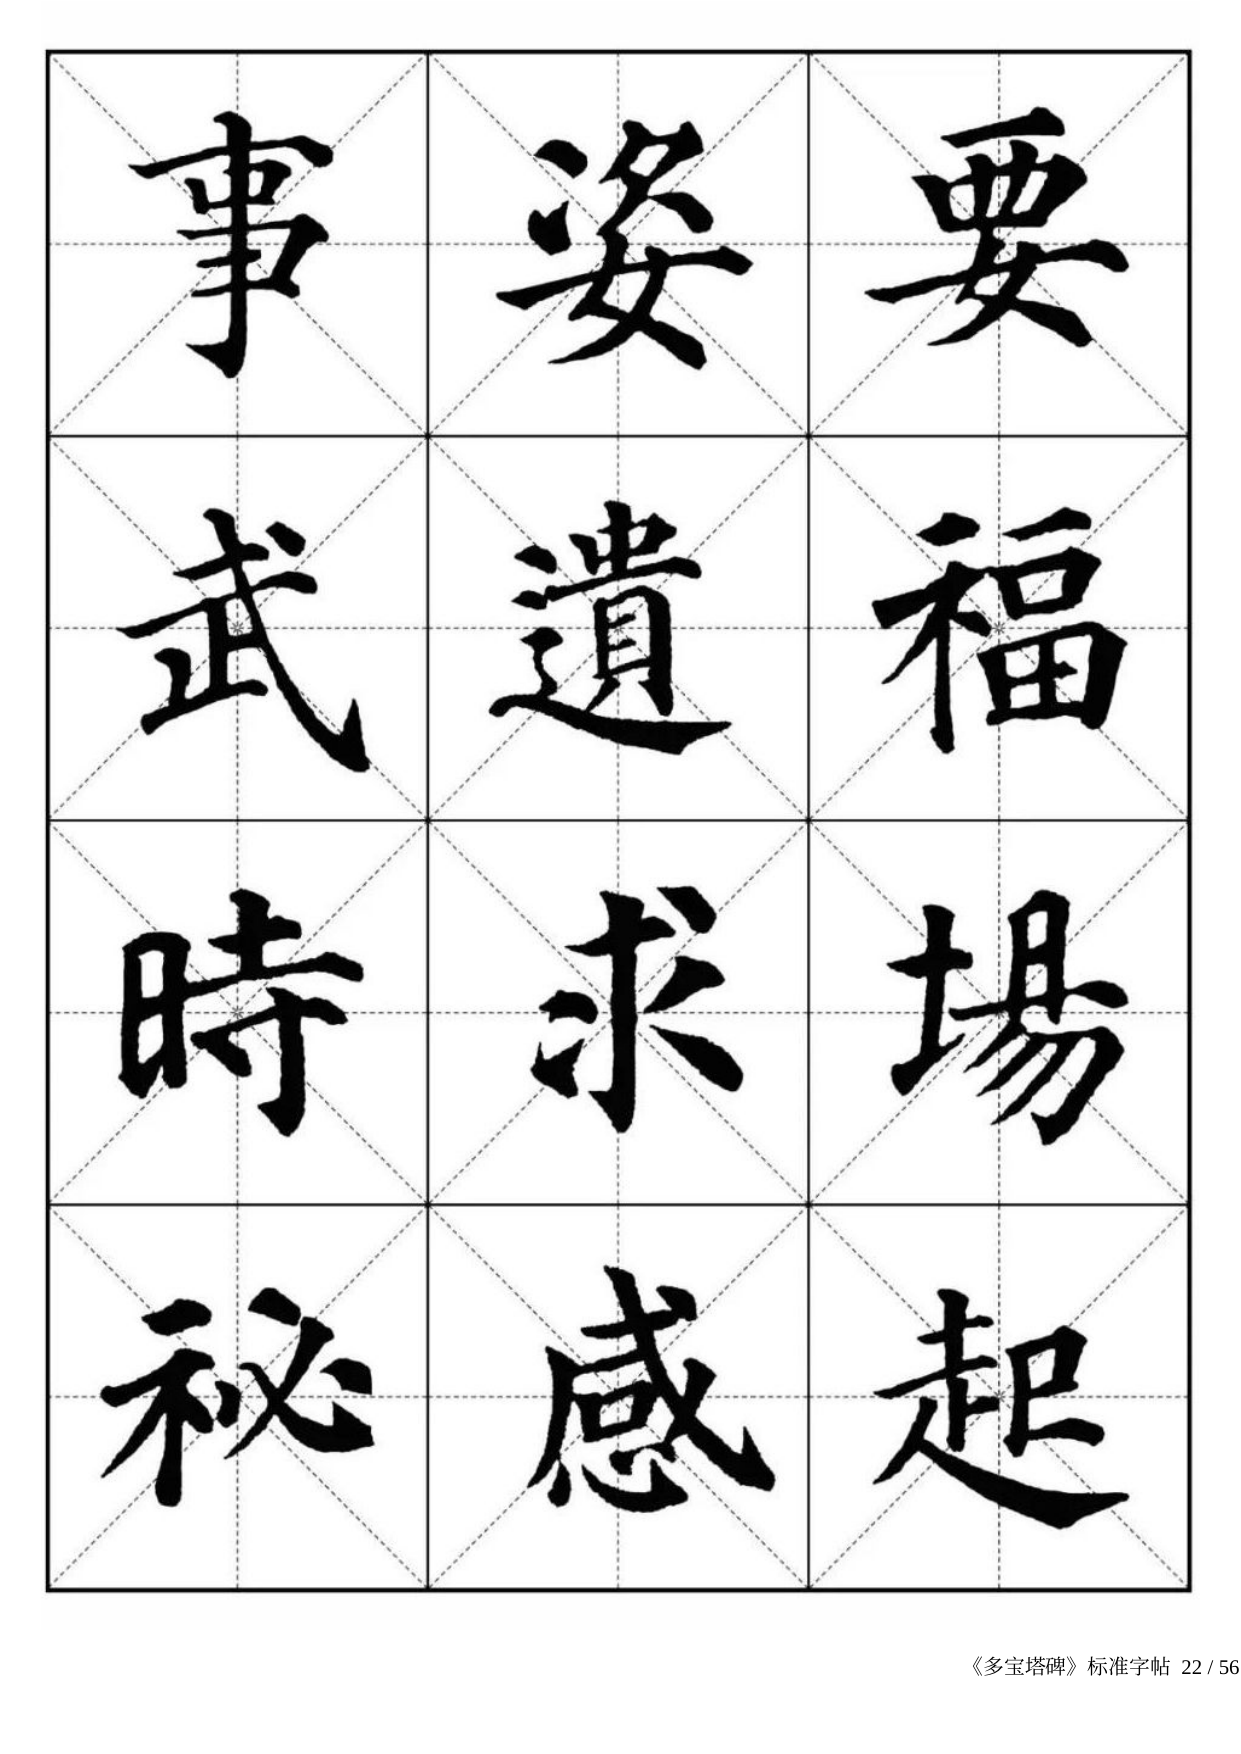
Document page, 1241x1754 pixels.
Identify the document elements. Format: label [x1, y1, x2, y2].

picture [40, 1, 1200, 1630]
